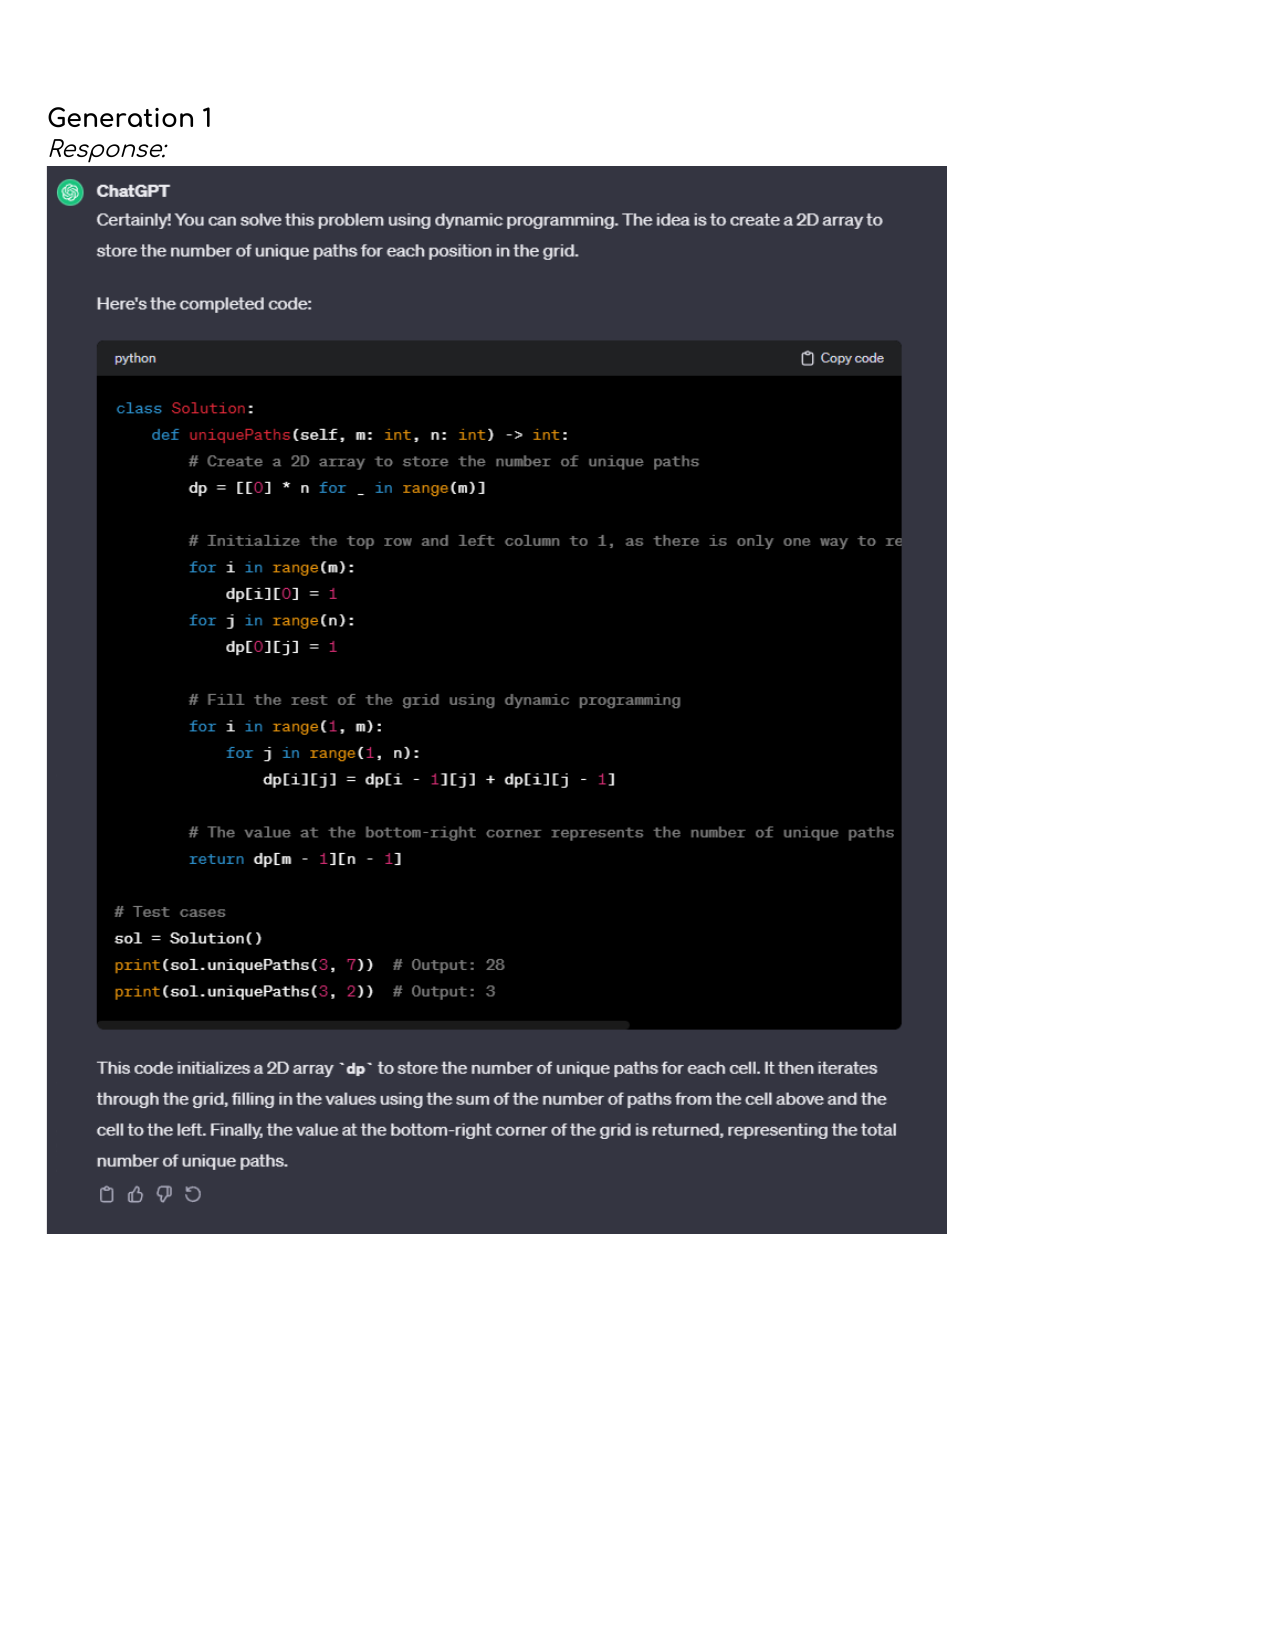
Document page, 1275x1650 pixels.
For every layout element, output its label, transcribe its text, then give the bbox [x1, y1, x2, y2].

subtitle Generation 1 [47, 105, 1209, 133]
subtitle Response: [47, 137, 1209, 163]
picture [46, 166, 947, 1234]
